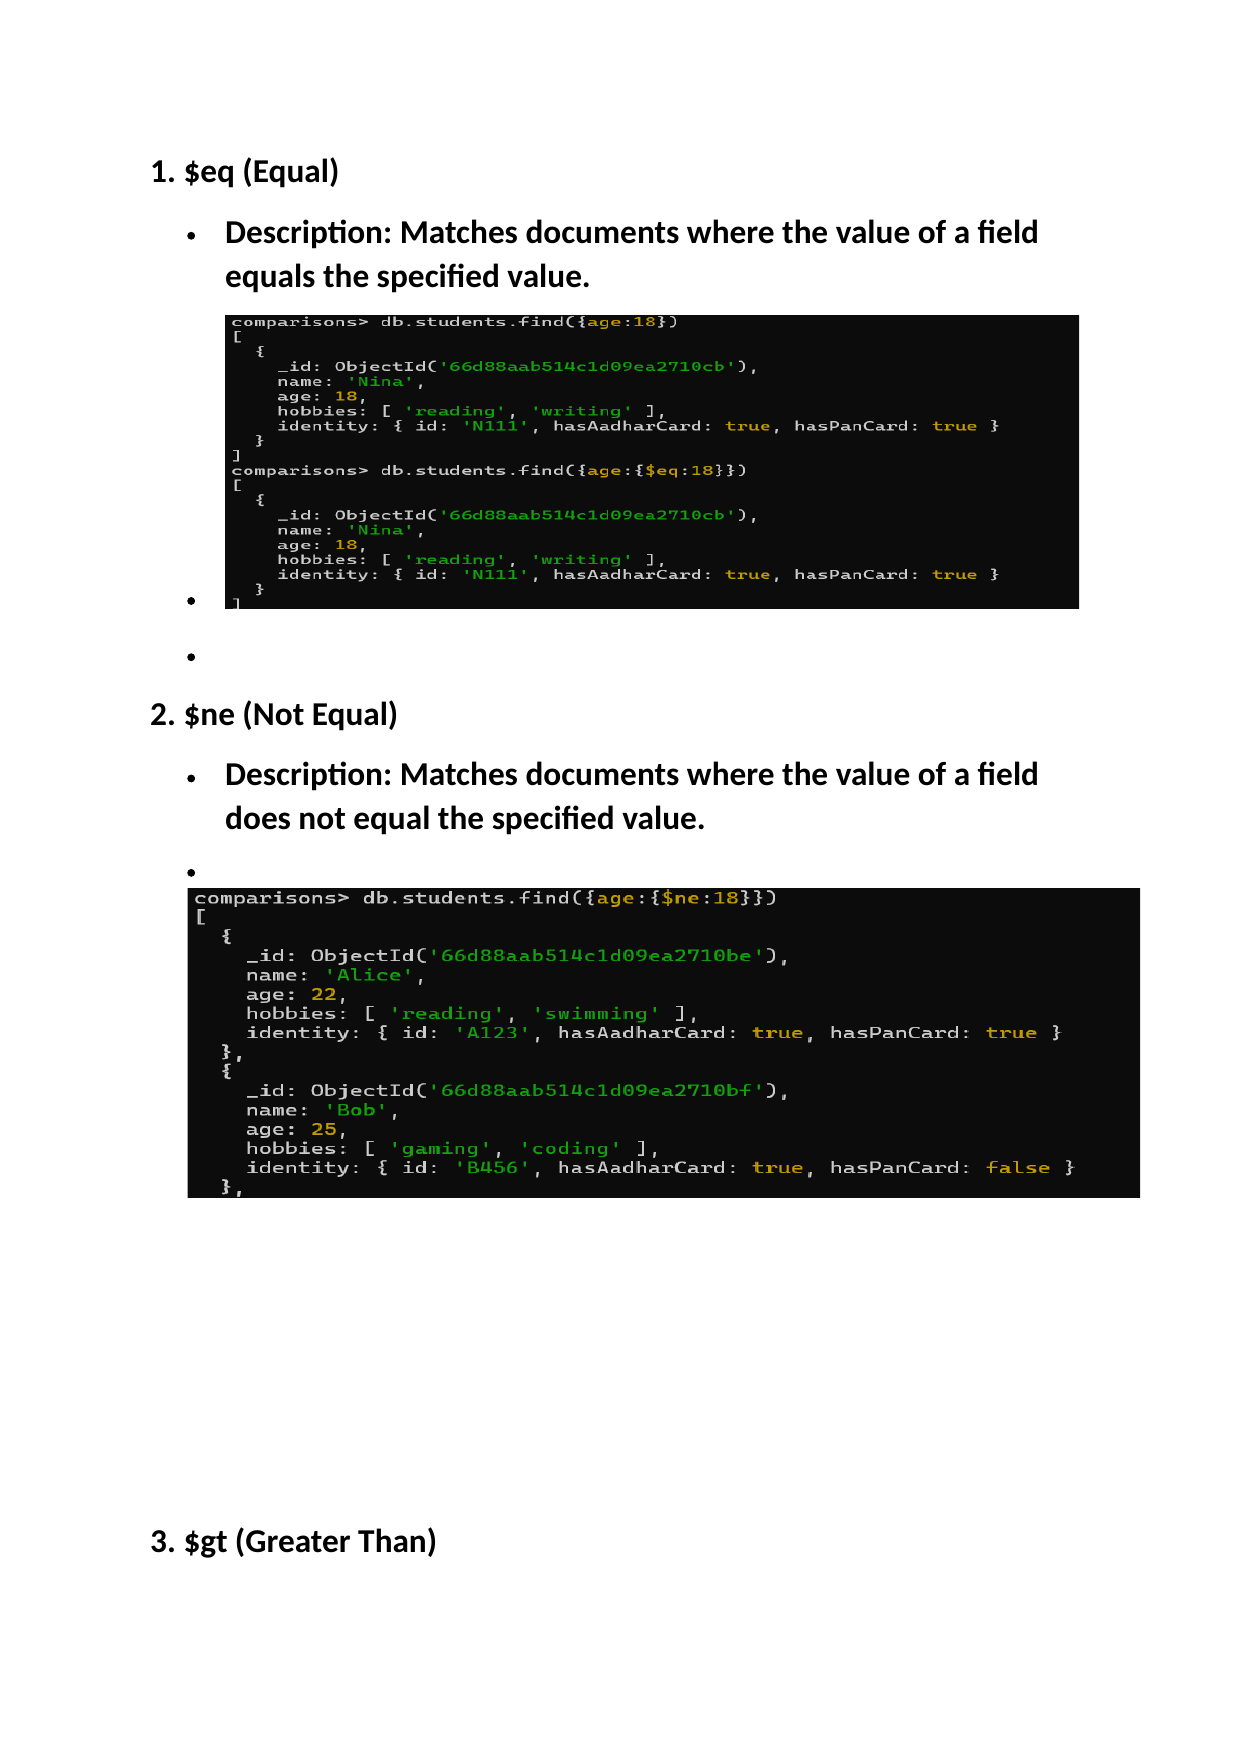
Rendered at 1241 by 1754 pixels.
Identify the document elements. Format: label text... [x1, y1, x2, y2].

text 1. $eq (Equal) [150, 150, 1090, 191]
text 2. $ne (Not Equal) [150, 693, 1090, 733]
text 3. $gt (Greater Than) [150, 1520, 1090, 1561]
picture [225, 315, 1080, 609]
picture [187, 888, 1141, 1198]
list Description: Matches documents where the value of a field equals the specified value. [187, 211, 1090, 295]
list Description: Matches documents where the value of a field does not equal the specified value. [187, 753, 1090, 838]
